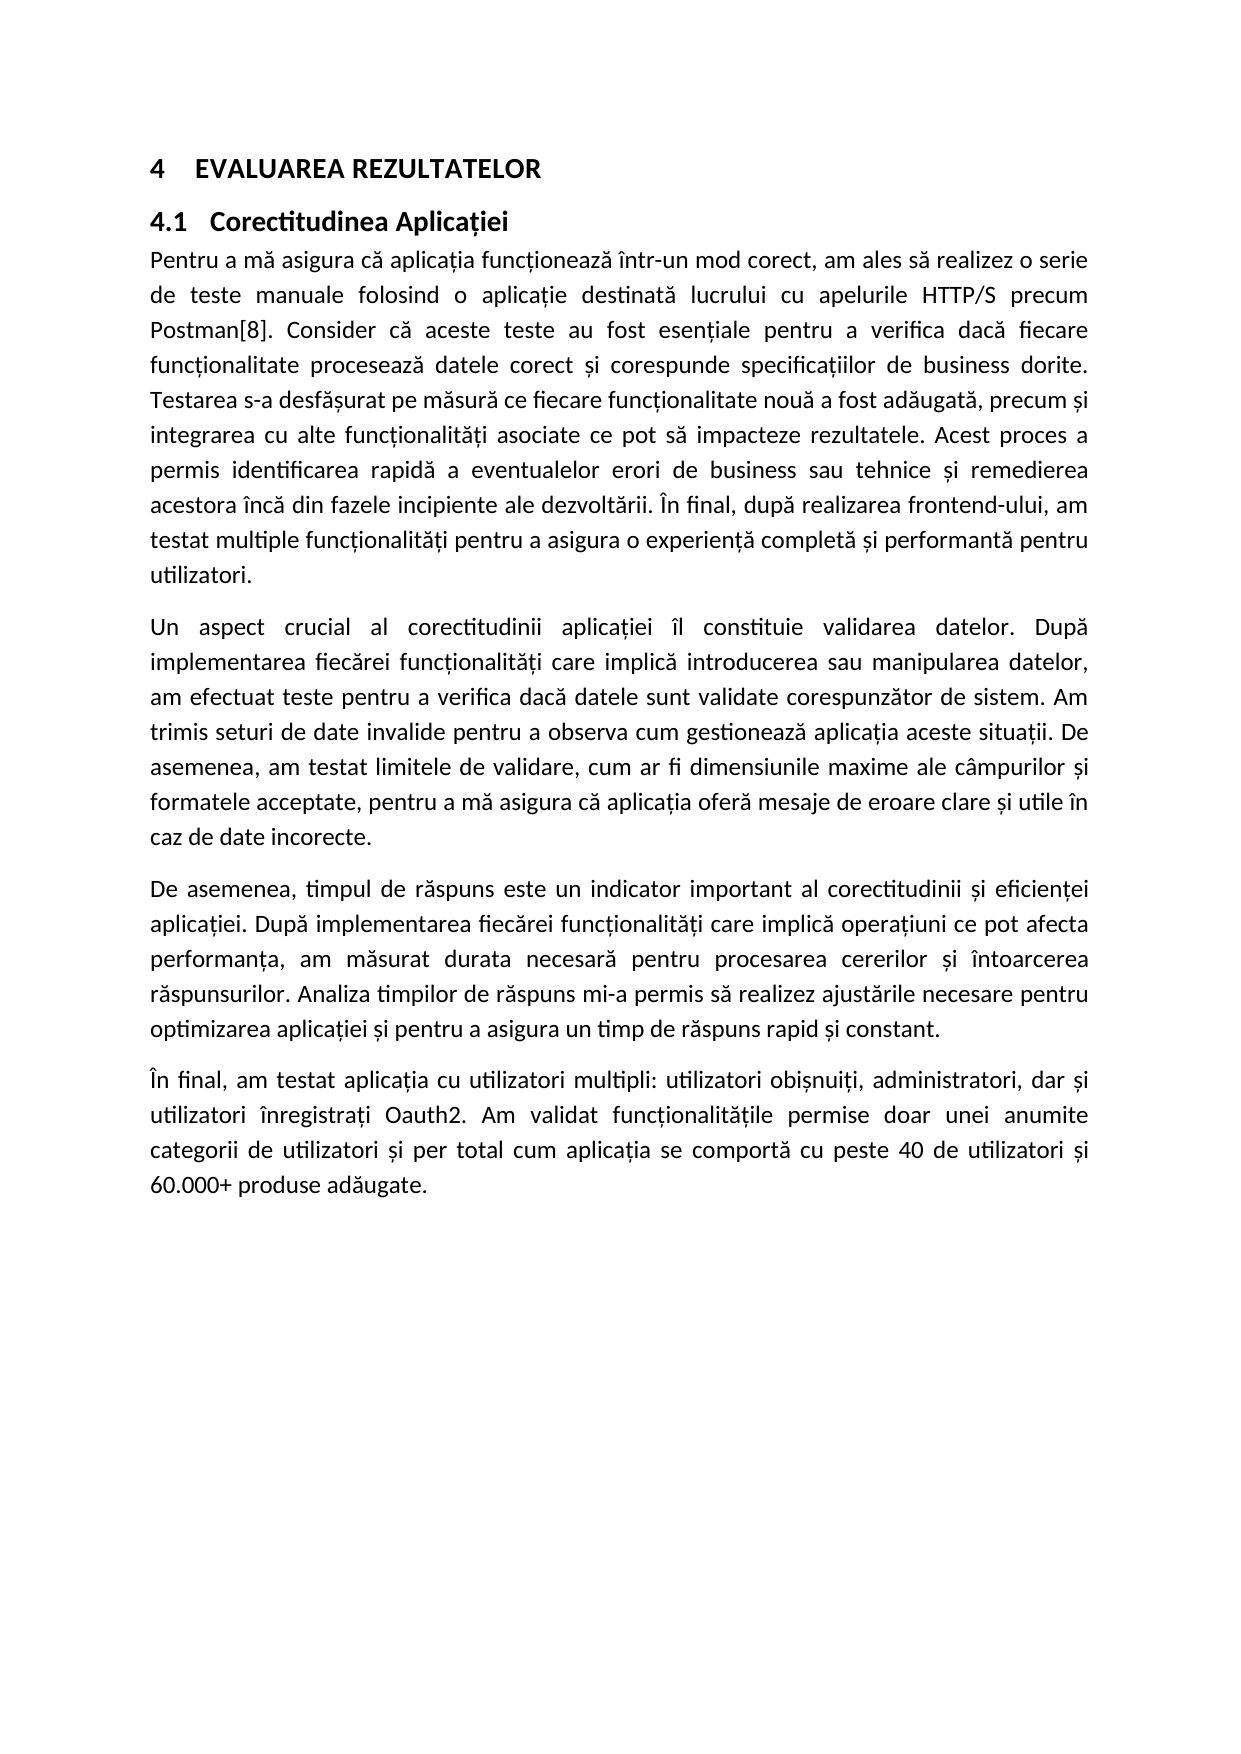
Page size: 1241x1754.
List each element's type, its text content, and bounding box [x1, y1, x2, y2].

subtitle Evaluarea rezultatelor [150, 150, 1090, 186]
subtitle Corectitudinea Aplicației [150, 203, 1090, 239]
text În final, am testat aplicația cu utilizatori multipli: utilizatori obișnuiți, administratori, dar și utilizatori înregistrați Oauth2. Am validat funcționalitățile permise doar unei anumite categorii de utilizatori și per total cum aplicația se comportă cu peste 40 de utilizatori și 60.000+ produse adăugate. [150, 1064, 1090, 1200]
text De asemenea, timpul de răspuns este un indicator important al corectitudinii și eficienței aplicației. După implementarea fiecărei funcționalități care implică operațiuni ce pot afecta performanța, am măsurat durata necesară pentru procesarea cererilor și întoarcerea răspunsurilor. Analiza timpilor de răspuns mi-a permis să realizez ajustările necesare pentru optimizarea aplicației și pentru a asigura un timp de răspuns rapid și constant. [150, 873, 1090, 1043]
text Pentru a mă asigura că aplicația funcționează într-un mod corect, am ales să realizez o serie de teste manuale folosind o aplicație destinată lucrului cu apelurile HTTP/S precum Postman[8]. Consider că aceste teste au fost esențiale pentru a verifica dacă fiecare funcționalitate procesează datele corect și corespunde specificațiilor de business dorite. Testarea s-a desfășurat pe măsură ce fiecare funcționalitate nouă a fost adăugată, precum și integrarea cu alte funcționalități asociate ce pot să impacteze rezultatele. Acest proces a permis identificarea rapidă a eventualelor erori de business sau tehnice și remedierea acestora încă din fazele incipiente ale dezvoltării. În final, după realizarea frontend-ului, am testat multiple funcționalități pentru a asigura o experiență completă și performantă pentru utilizatori. [150, 244, 1090, 590]
text Un aspect crucial al corectitudinii aplicației îl constituie validarea datelor. După implementarea fiecărei funcționalități care implică introducerea sau manipularea datelor, am efectuat teste pentru a verifica dacă datele sunt validate corespunzător de sistem. Am trimis seturi de date invalide pentru a observa cum gestionează aplicația aceste situații. De asemenea, am testat limitele de validare, cum ar fi dimensiunile maxime ale câmpurilor și formatele acceptate, pentru a mă asigura că aplicația oferă mesaje de eroare clare și utile în caz de date incorecte. [150, 611, 1090, 852]
